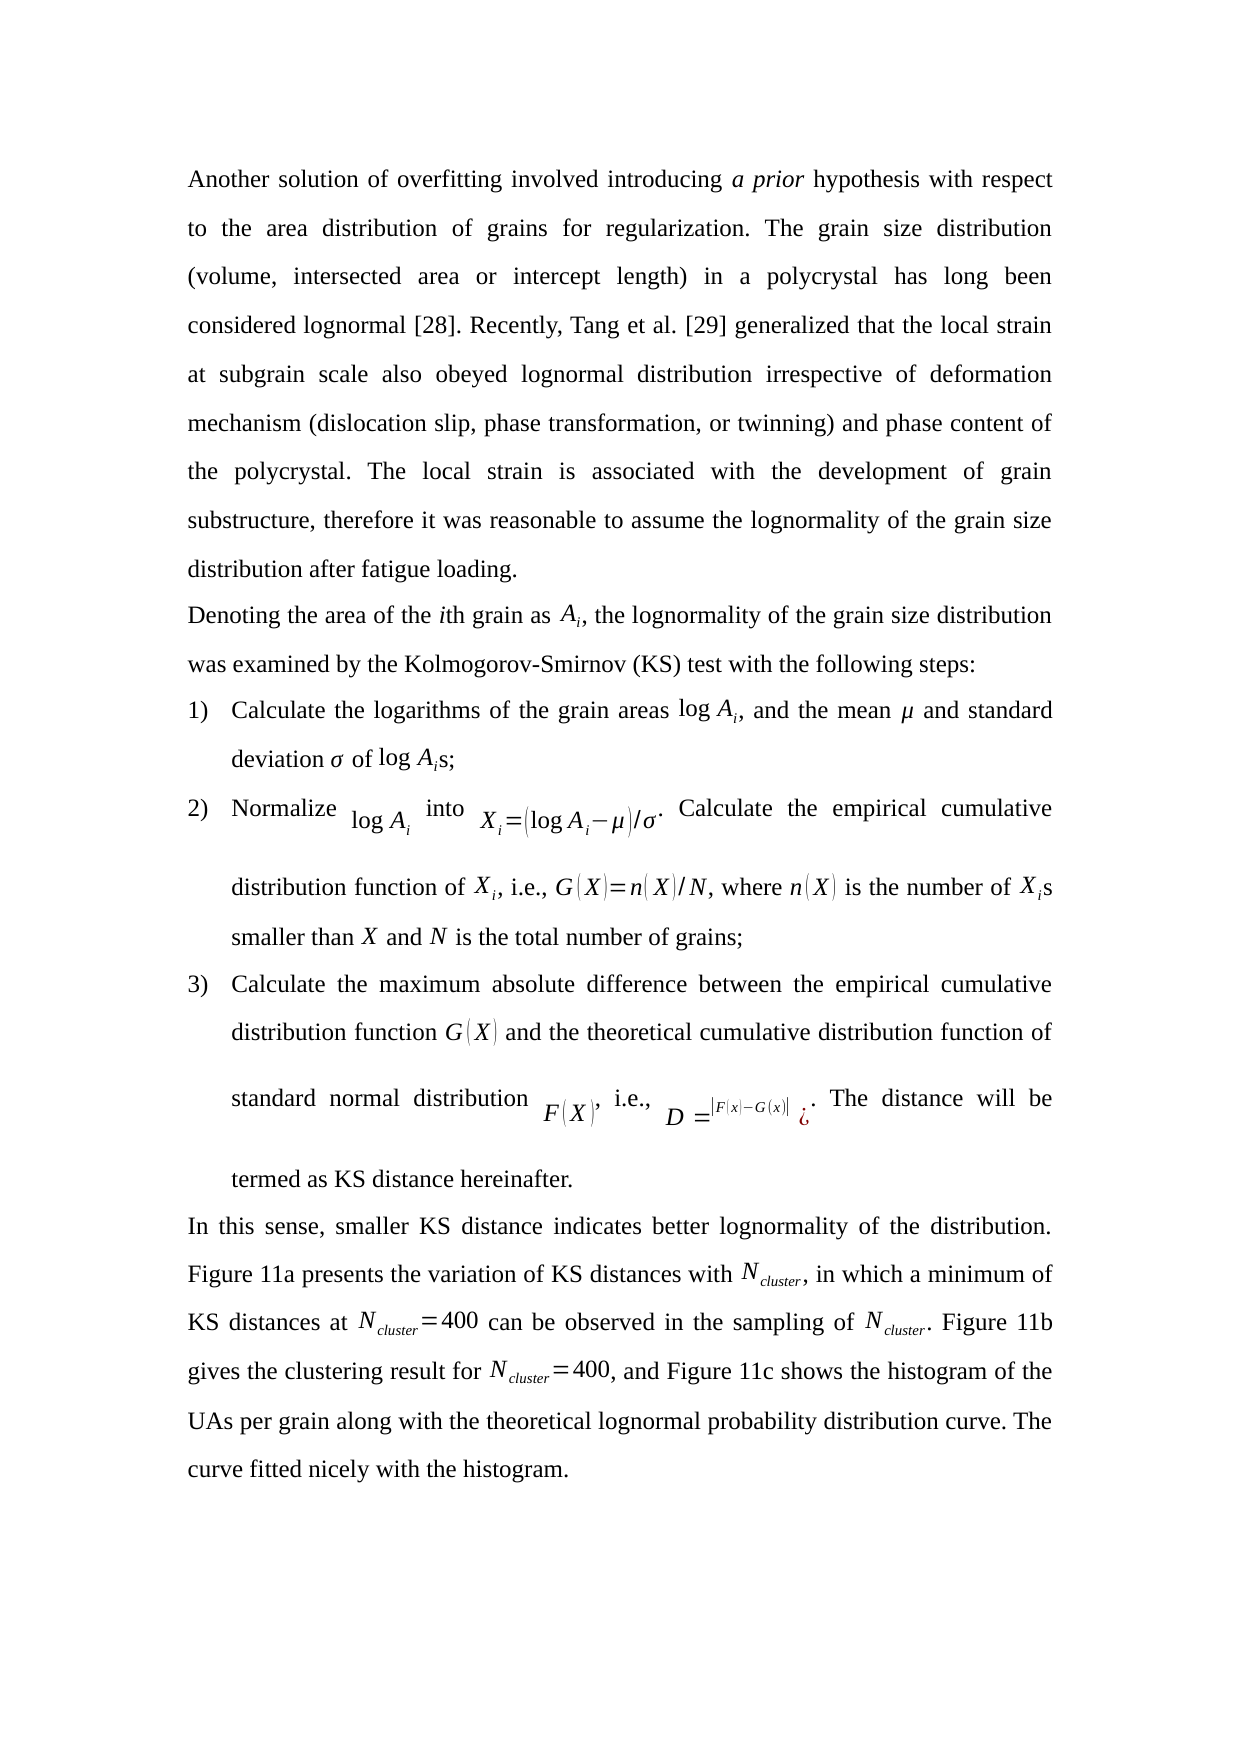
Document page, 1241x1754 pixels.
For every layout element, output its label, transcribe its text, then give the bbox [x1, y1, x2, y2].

text Denoting the area of the ith grain as , the lognormality of the grain size distribution was examined by the Kolmogorov-Smirnov (KS) test with the following steps: [187, 599, 1053, 680]
list Calculate the logarithms of the grain areas , and the mean and standard deviation of s; [187, 694, 1053, 776]
list Calculate the maximum absolute difference between the empirical cumulative distribution function and the theoretical cumulative distribution function of standard normal distribution , i.e., . The distance will be termed as KS distance hereinafter. [187, 967, 1053, 1194]
list Normalize into . Calculate the empirical cumulative distribution function of , i.e., , where is the number of s smaller than and is the total number of grains; [187, 790, 1053, 953]
text In this sense, smaller KS distance indicates better lognormality of the distribution. Figure 11a presents the variation of KS distances with , in which a minimum of KS distances at can be observed in the sampling of . Figure 11b gives the clustering result for , and Figure 11c shows the histogram of the UAs per grain along with the theoretical lognormal probability distribution curve. The curve fitted nicely with the histogram. [187, 1209, 1053, 1485]
text Another solution of overfitting involved introducing a prior hypothesis with respect to the area distribution of grains for regularization. The grain size distribution (volume, intersected area or intercept length) in a polycrystal has long been considered lognormal [28]. Recently, Tang et al. [29] generalized that the local strain at subgrain scale also obeyed lognormal distribution irrespective of deformation mechanism (dislocation slip, phase transformation, or twinning) and phase content of the polycrystal. The local strain is associated with the development of grain substructure, therefore it was reasonable to assume the lognormality of the grain size distribution after fatigue loading. [187, 162, 1053, 584]
